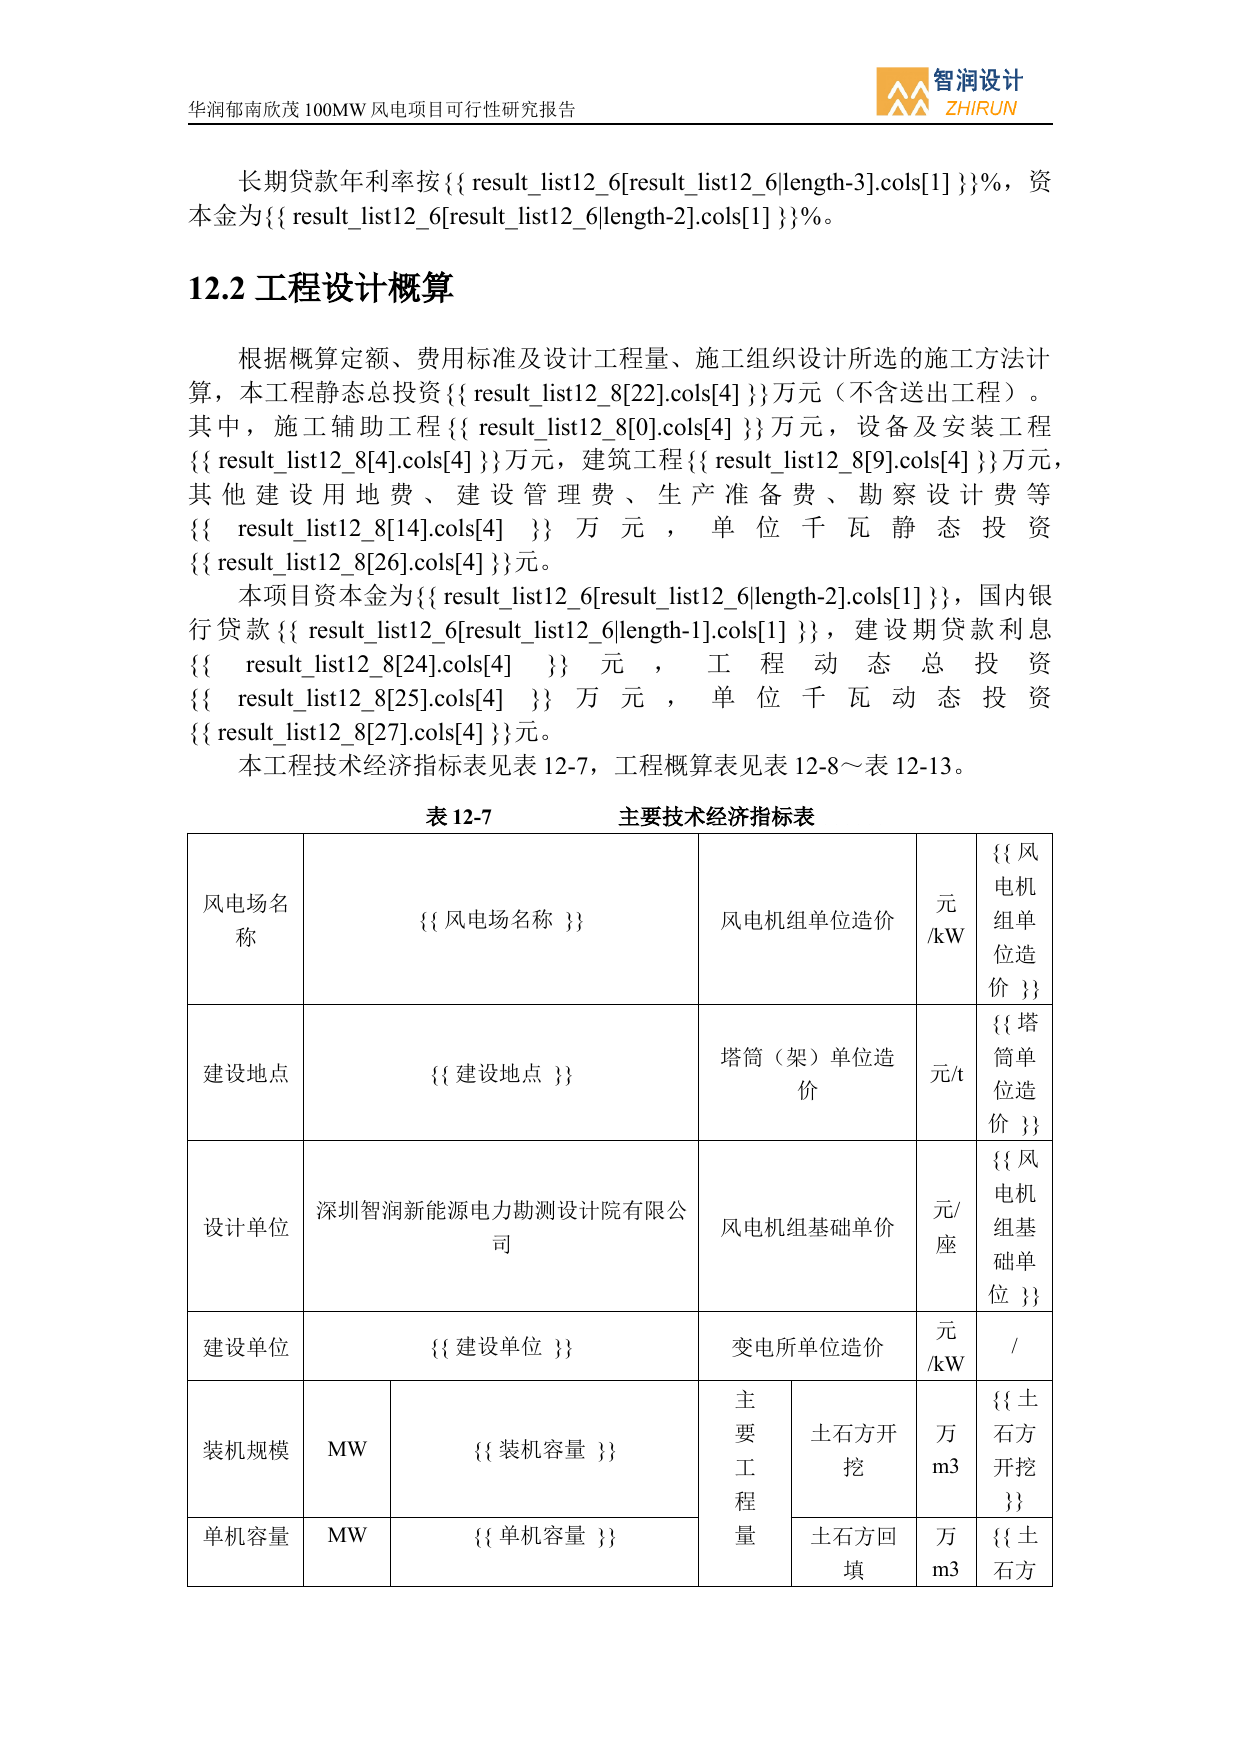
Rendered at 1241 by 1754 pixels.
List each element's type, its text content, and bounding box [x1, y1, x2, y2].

table_cell 元/t [917, 1005, 976, 1140]
table_cell 装机规模 [188, 1381, 303, 1517]
table_cell {{ 风电机组基础单位 }} [977, 1141, 1052, 1311]
table_cell {{ 装机容量 }} [391, 1381, 698, 1517]
table_cell MW [304, 1518, 390, 1586]
table_cell 土石方回填 [792, 1518, 916, 1586]
table_cell / [977, 1312, 1052, 1380]
table_cell 塔筒（架）单位造价 [699, 1005, 916, 1140]
table_cell {{ 土石方开挖 }} [977, 1381, 1052, 1517]
table_cell 变电所单位造价 [699, 1312, 916, 1380]
table_cell 土石方开挖 [792, 1381, 916, 1517]
table_cell {{ 建设单位 }} [304, 1312, 698, 1380]
table_cell {{ 土石方回填 }} [977, 1518, 1052, 1586]
table_cell MW [304, 1381, 390, 1517]
text 根据概算定额、费用标准及设计工程量、施工组织设计所选的施工方法计算，本工程静态总投资{{ result_list12_8[22].cols[4] }}万元（不含送出工程）。其中，施工辅助工程{{ result_list12_8[0].cols[4] }}万元，设备及安装工程{{ result_list12_8[4].cols[4] }}万元，建筑工程{{ result_list12_8[9].cols[4] }}万元，其他建设用地费、建设管理费、生产准备费、勘察设计费等{{ result_list12_8[14].cols[4] }}万元，单位千瓦静态投资{{ result_list12_8[26].cols[4] }}元。 [187, 340, 1053, 578]
table_cell 元/kW [917, 1312, 976, 1380]
table_cell 建设单位 [188, 1312, 303, 1380]
table_cell 设计单位 [188, 1141, 303, 1311]
text 12.2 工程设计概算 [187, 266, 1053, 306]
table_cell 主 要 工 程 量 [699, 1381, 791, 1586]
text 本工程技术经济指标表见表12-7，工程概算表见表12-8～表12-13。 [187, 748, 1053, 782]
table_header {{ 风电场名称 }} [304, 834, 698, 1003]
table_header 元/kW [917, 834, 976, 1003]
table_cell 深圳智润新能源电力勘测设计院有限公司 [304, 1141, 698, 1311]
table_cell 风电机组基础单价 [699, 1141, 916, 1311]
text 本项目资本金为{{ result_list12_6[result_list12_6|length-2].cols[1] }}，国内银行贷款{{ result_list12_6[result_list12_6|length-1].cols[1] }}，建设期贷款利息{{ result_list12_8[24].cols[4] }}元，工程动态总投资{{ result_list12_8[25].cols[4] }}万元，单位千瓦动态投资{{ result_list12_8[27].cols[4] }}元。 [187, 578, 1053, 748]
table_header {{ 风电机组单位造价 }} [977, 834, 1052, 1003]
text 长期贷款年利率按{{ result_list12_6[result_list12_6|length-3].cols[1] }}%，资本金为{{ result_list12_6[result_list12_6|length-2].cols[1] }}%。 [187, 164, 1053, 232]
table_cell 万m3 [917, 1518, 976, 1586]
table_cell {{ 单机容量 }} [391, 1518, 698, 1586]
table_cell {{ 建设地点 }} [304, 1005, 698, 1140]
table_cell 单机容量 [188, 1518, 303, 1586]
table_cell {{ 塔筒单位造价 }} [977, 1005, 1052, 1140]
table_cell 元/座 [917, 1141, 976, 1311]
table_header 风电场名称 [188, 834, 303, 1003]
picture [876, 65, 1024, 117]
table_cell 建设地点 [188, 1005, 303, 1140]
table_cell 万m3 [917, 1381, 976, 1517]
table_header 风电机组单位造价 [699, 834, 916, 1003]
text 表12-7 主要技术经济指标表 [187, 799, 1053, 833]
